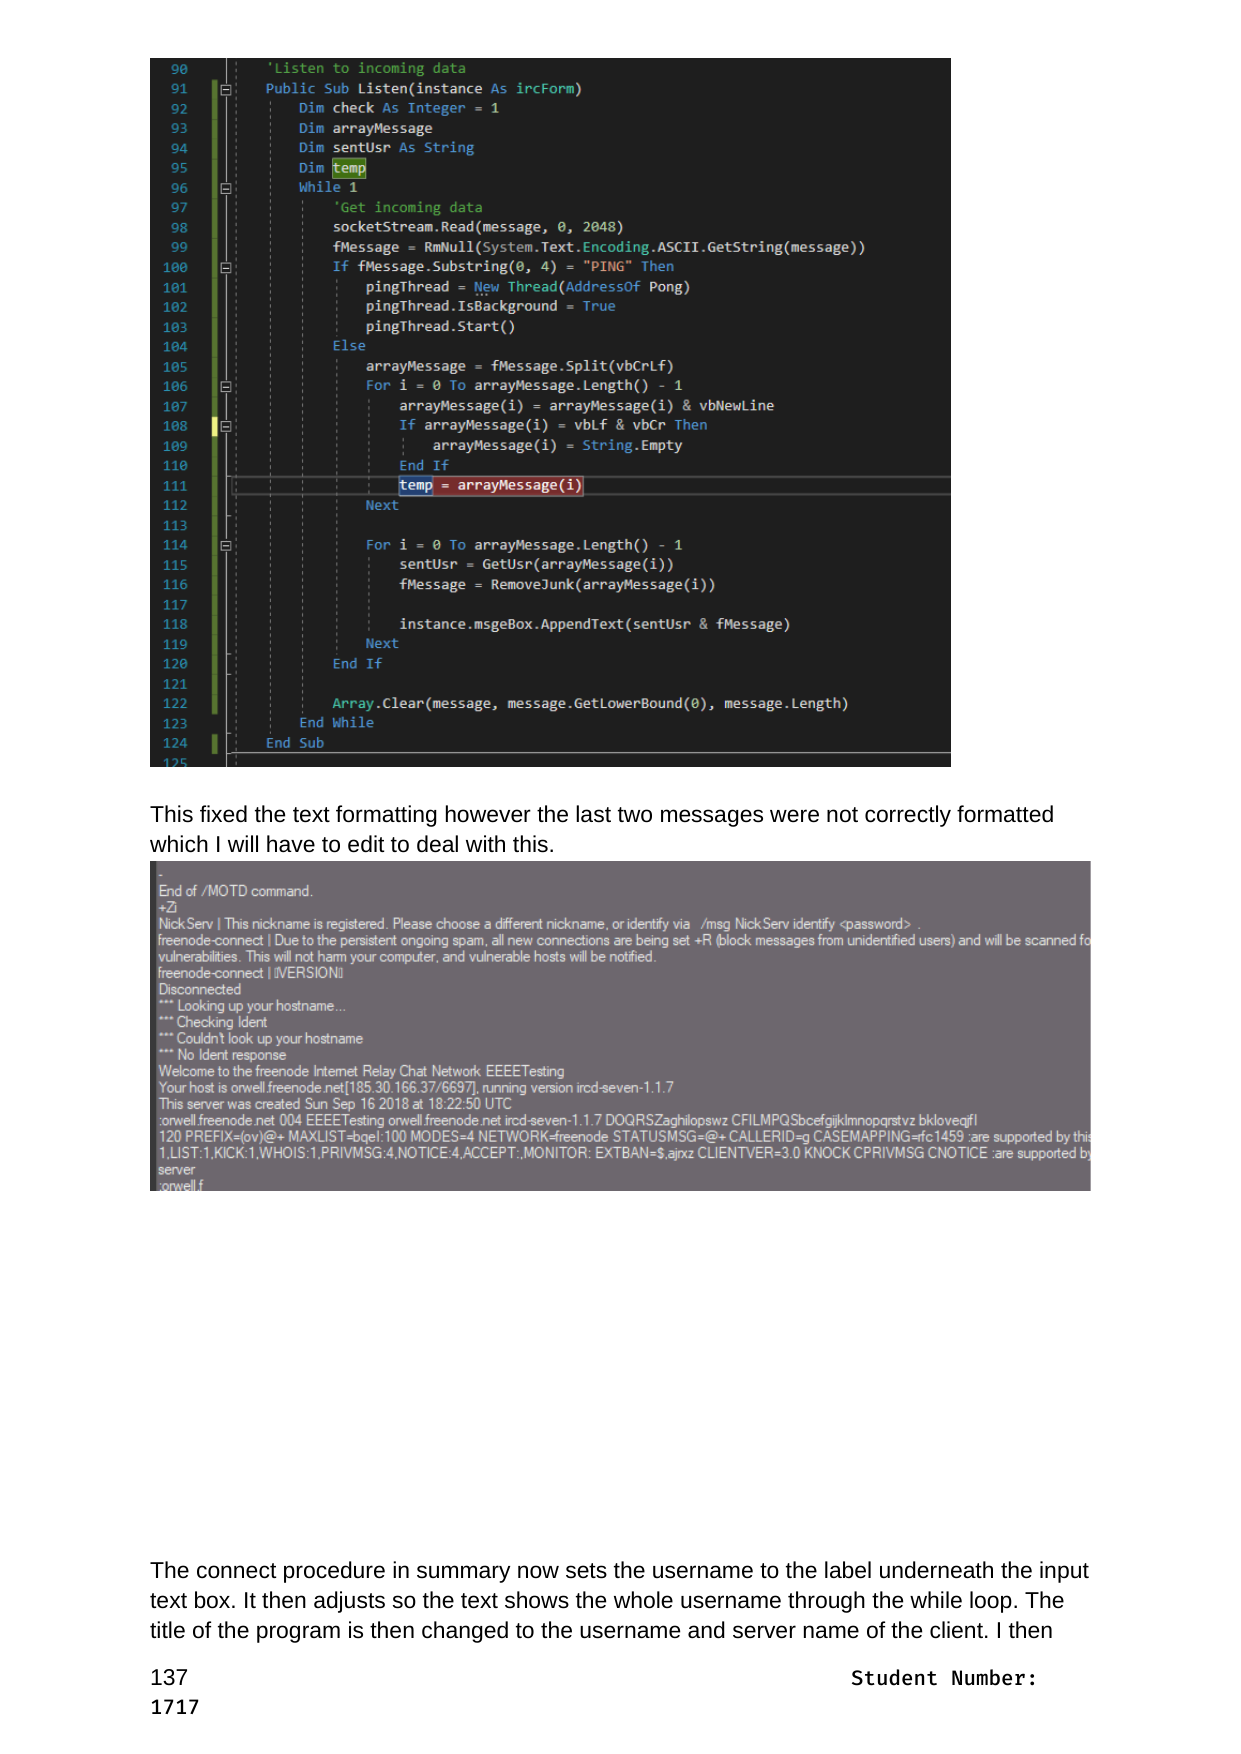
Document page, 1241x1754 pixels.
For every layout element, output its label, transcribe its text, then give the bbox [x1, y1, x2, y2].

picture [150, 861, 1091, 1191]
text This fixed the text formatting however the last two messages were not correctly formatted which I will have to edit to deal with this. [150, 801, 1090, 857]
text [150, 1557, 1090, 1643]
picture [150, 58, 951, 767]
